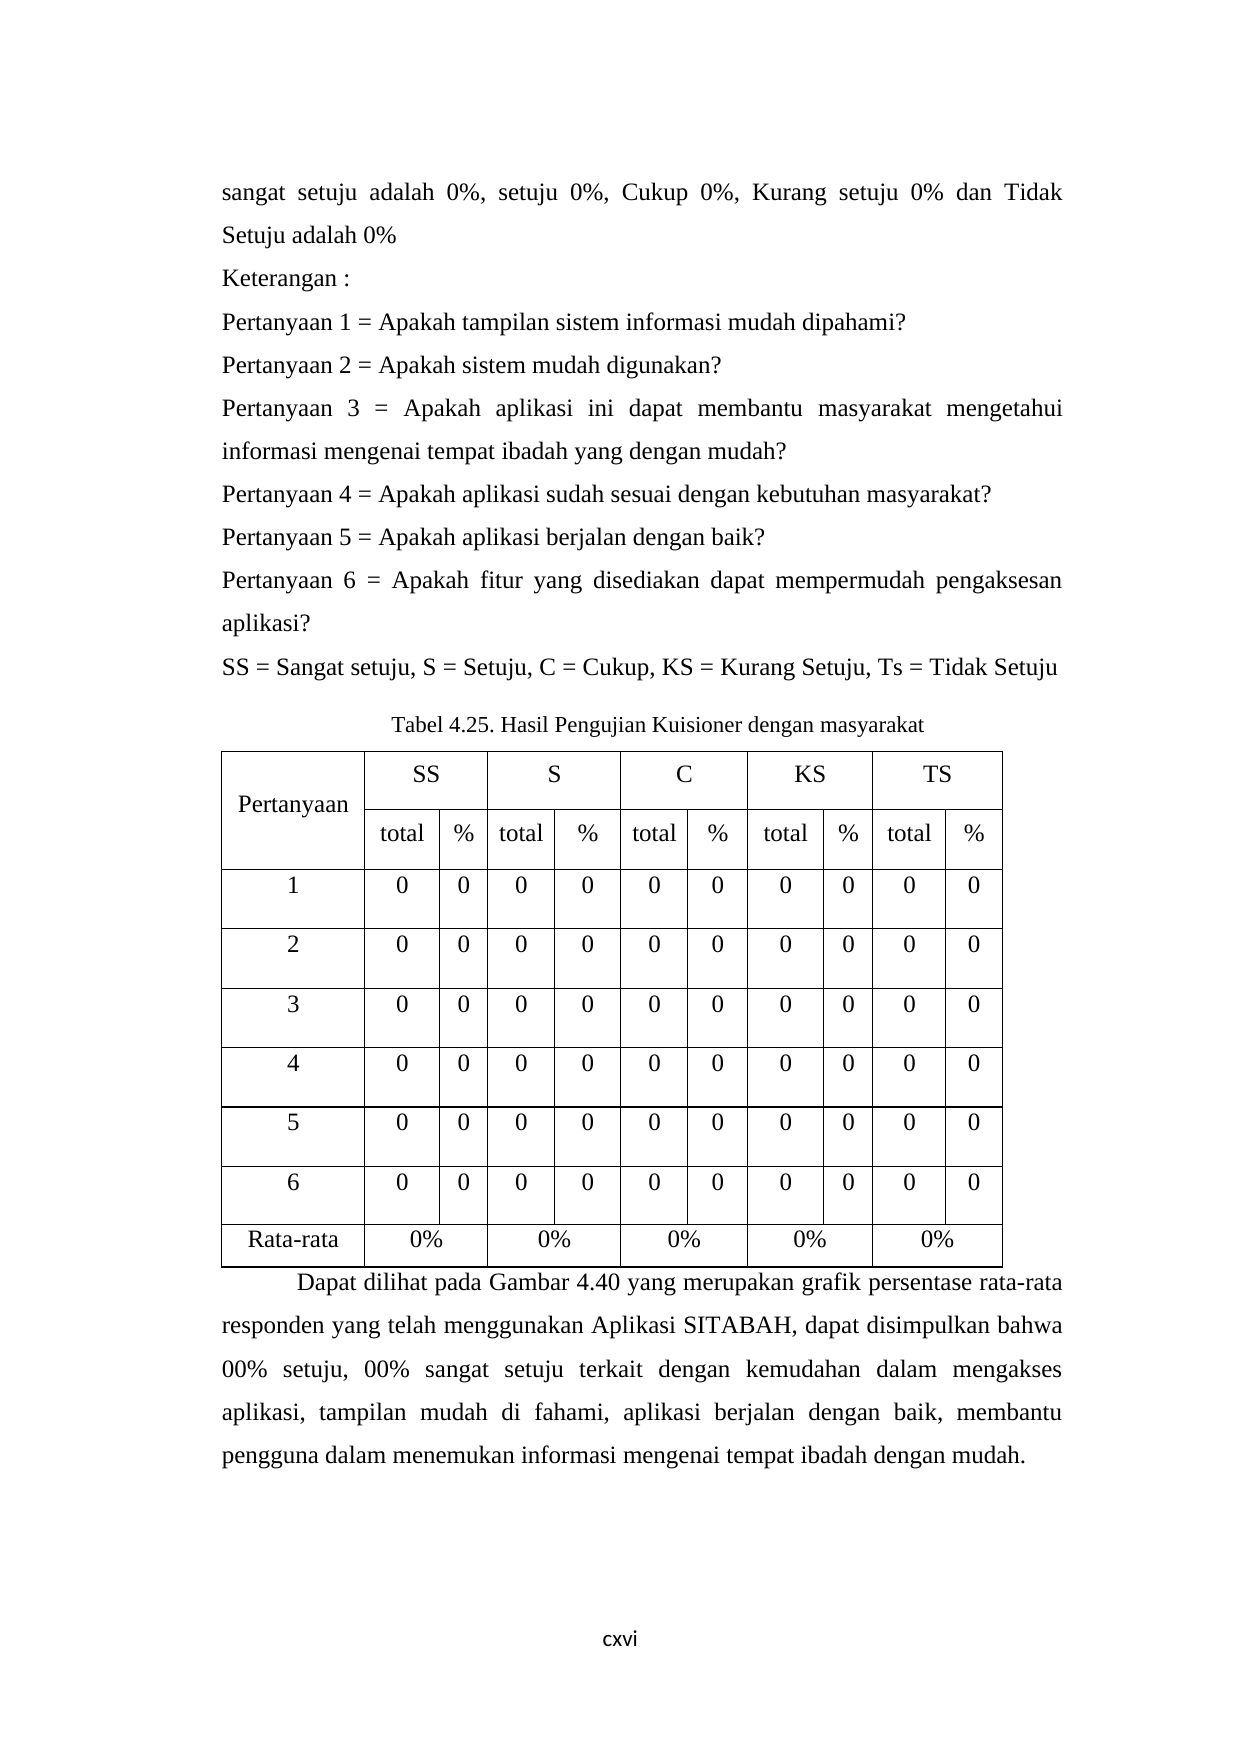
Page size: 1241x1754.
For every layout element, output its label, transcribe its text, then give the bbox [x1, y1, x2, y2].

table_cell 0 [824, 870, 872, 928]
table_cell 0 [440, 1048, 487, 1106]
table_cell 0 [748, 870, 823, 928]
table_cell total [621, 810, 687, 869]
text SS = Sangat setuju, S = Setuju, C = Cukup, KS = Kurang Setuju, Ts = Tidak Setuju [222, 652, 1063, 680]
table_header TS [873, 752, 1002, 809]
table_cell 0 [688, 1108, 747, 1166]
table_cell 0 [440, 1167, 487, 1223]
table_cell % [555, 810, 620, 869]
table_cell 0 [555, 989, 620, 1047]
table_header KS [748, 752, 872, 809]
table_cell 0 [946, 1048, 1002, 1106]
table_cell 0 [621, 870, 687, 928]
table_cell 0 [748, 1108, 823, 1166]
table_cell 0 [688, 1167, 747, 1223]
text Tabel 4.25. Hasil Pengujian Kuisioner dengan masyarakat [177, 711, 1063, 738]
table_cell 0 [555, 929, 620, 988]
table_cell 0 [688, 929, 747, 988]
table_cell 0 [440, 1108, 487, 1166]
table_cell 0% [873, 1225, 1002, 1266]
table_cell 1 [222, 870, 364, 928]
table_cell % [824, 810, 872, 869]
table_cell 0 [824, 929, 872, 988]
table_cell 0 [873, 989, 945, 1047]
table_cell 0 [688, 870, 747, 928]
table_cell total [873, 810, 945, 869]
table_cell 0 [688, 1048, 747, 1106]
table_cell 0 [621, 1167, 687, 1223]
table_cell 0% [488, 1225, 620, 1266]
table_header Pertanyaan [222, 752, 364, 869]
table_cell 0 [365, 1048, 439, 1106]
table_cell 0 [824, 1108, 872, 1166]
table_cell 0 [488, 989, 554, 1047]
table_cell 0 [555, 870, 620, 928]
table_cell 0 [873, 1108, 945, 1166]
table_cell 0 [824, 989, 872, 1047]
table_cell 5 [222, 1108, 364, 1166]
table_cell % [440, 810, 487, 869]
table_cell 0 [873, 1048, 945, 1106]
table_cell total [488, 810, 554, 869]
table_cell 0 [488, 929, 554, 988]
table_cell total [365, 810, 439, 869]
table_cell 0 [873, 870, 945, 928]
table_cell 0 [748, 929, 823, 988]
table_cell 3 [222, 989, 364, 1047]
table_cell 0 [365, 1108, 439, 1166]
table_cell total [748, 810, 823, 869]
table_cell 0 [365, 929, 439, 988]
table_cell 0% [621, 1225, 747, 1266]
text Pertanyaan 4 = Apakah aplikasi sudah sesuai dengan kebutuhan masyarakat? [222, 479, 1063, 508]
table_cell 0 [748, 1167, 823, 1223]
table_cell 0 [946, 989, 1002, 1047]
table_cell 0 [946, 929, 1002, 988]
text Pertanyaan 5 = Apakah aplikasi berjalan dengan baik? [222, 522, 1063, 551]
table_cell 0 [555, 1167, 620, 1223]
table_cell 0 [748, 989, 823, 1047]
table_cell 0 [365, 1167, 439, 1223]
table_cell 0 [440, 989, 487, 1047]
table_cell 0 [824, 1048, 872, 1106]
table_cell 0 [440, 870, 487, 928]
table_cell 0 [946, 1108, 1002, 1166]
table_cell 0 [688, 989, 747, 1047]
table_cell 0 [621, 929, 687, 988]
table_cell 6 [222, 1167, 364, 1223]
table_cell 0 [365, 870, 439, 928]
table_cell 0 [946, 870, 1002, 928]
table_cell 0 [621, 1108, 687, 1166]
table_cell 0 [873, 1167, 945, 1223]
table_cell 0 [488, 1167, 554, 1223]
table_cell 0 [946, 1167, 1002, 1223]
table_header C [621, 752, 747, 809]
table_cell 0 [873, 929, 945, 988]
text Dapat dilihat pada Gambar 4.40 yang merupakan grafik persentase rata-rata responden yang telah menggunakan Aplikasi SITABAH, dapat disimpulkan bahwa 00% setuju, 00% sangat setuju terkait dengan kemudahan dalam mengakses aplikasi, tampilan mudah di fahami, aplikasi berjalan dengan baik, membantu pengguna dalam menemukan informasi mengenai tempat ibadah dengan mudah. [222, 1267, 1063, 1469]
table_cell 0 [488, 870, 554, 928]
table_cell 0 [555, 1048, 620, 1106]
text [222, 177, 1063, 249]
text Pertanyaan 1 = Apakah tampilan sistem informasi mudah dipahami? [222, 307, 1063, 335]
table_cell % [946, 810, 1002, 869]
text Pertanyaan 2 = Apakah sistem mudah digunakan? [222, 350, 1063, 378]
table_cell 0 [748, 1048, 823, 1106]
table_cell 0 [488, 1048, 554, 1106]
table_cell Rata-rata [222, 1225, 364, 1266]
table_cell % [688, 810, 747, 869]
table_cell 0 [824, 1167, 872, 1223]
table_cell 0 [621, 989, 687, 1047]
text Pertanyaan 3 = Apakah aplikasi ini dapat membantu masyarakat mengetahui informasi mengenai tempat ibadah yang dengan mudah? [222, 393, 1063, 465]
table_cell 0 [488, 1108, 554, 1166]
text Pertanyaan 6 = Apakah fitur yang disediakan dapat mempermudah pengaksesan aplikasi? [222, 565, 1063, 637]
table_cell 0% [748, 1225, 872, 1266]
table_cell 0 [440, 929, 487, 988]
table_header SS [365, 752, 487, 809]
table_cell 0% [365, 1225, 487, 1266]
table_cell 0 [621, 1048, 687, 1106]
table_cell 2 [222, 929, 364, 988]
table_cell 0 [365, 989, 439, 1047]
table_cell 0 [555, 1108, 620, 1166]
text Keterangan : [222, 263, 1063, 292]
table_cell 4 [222, 1048, 364, 1106]
table_header S [488, 752, 620, 809]
